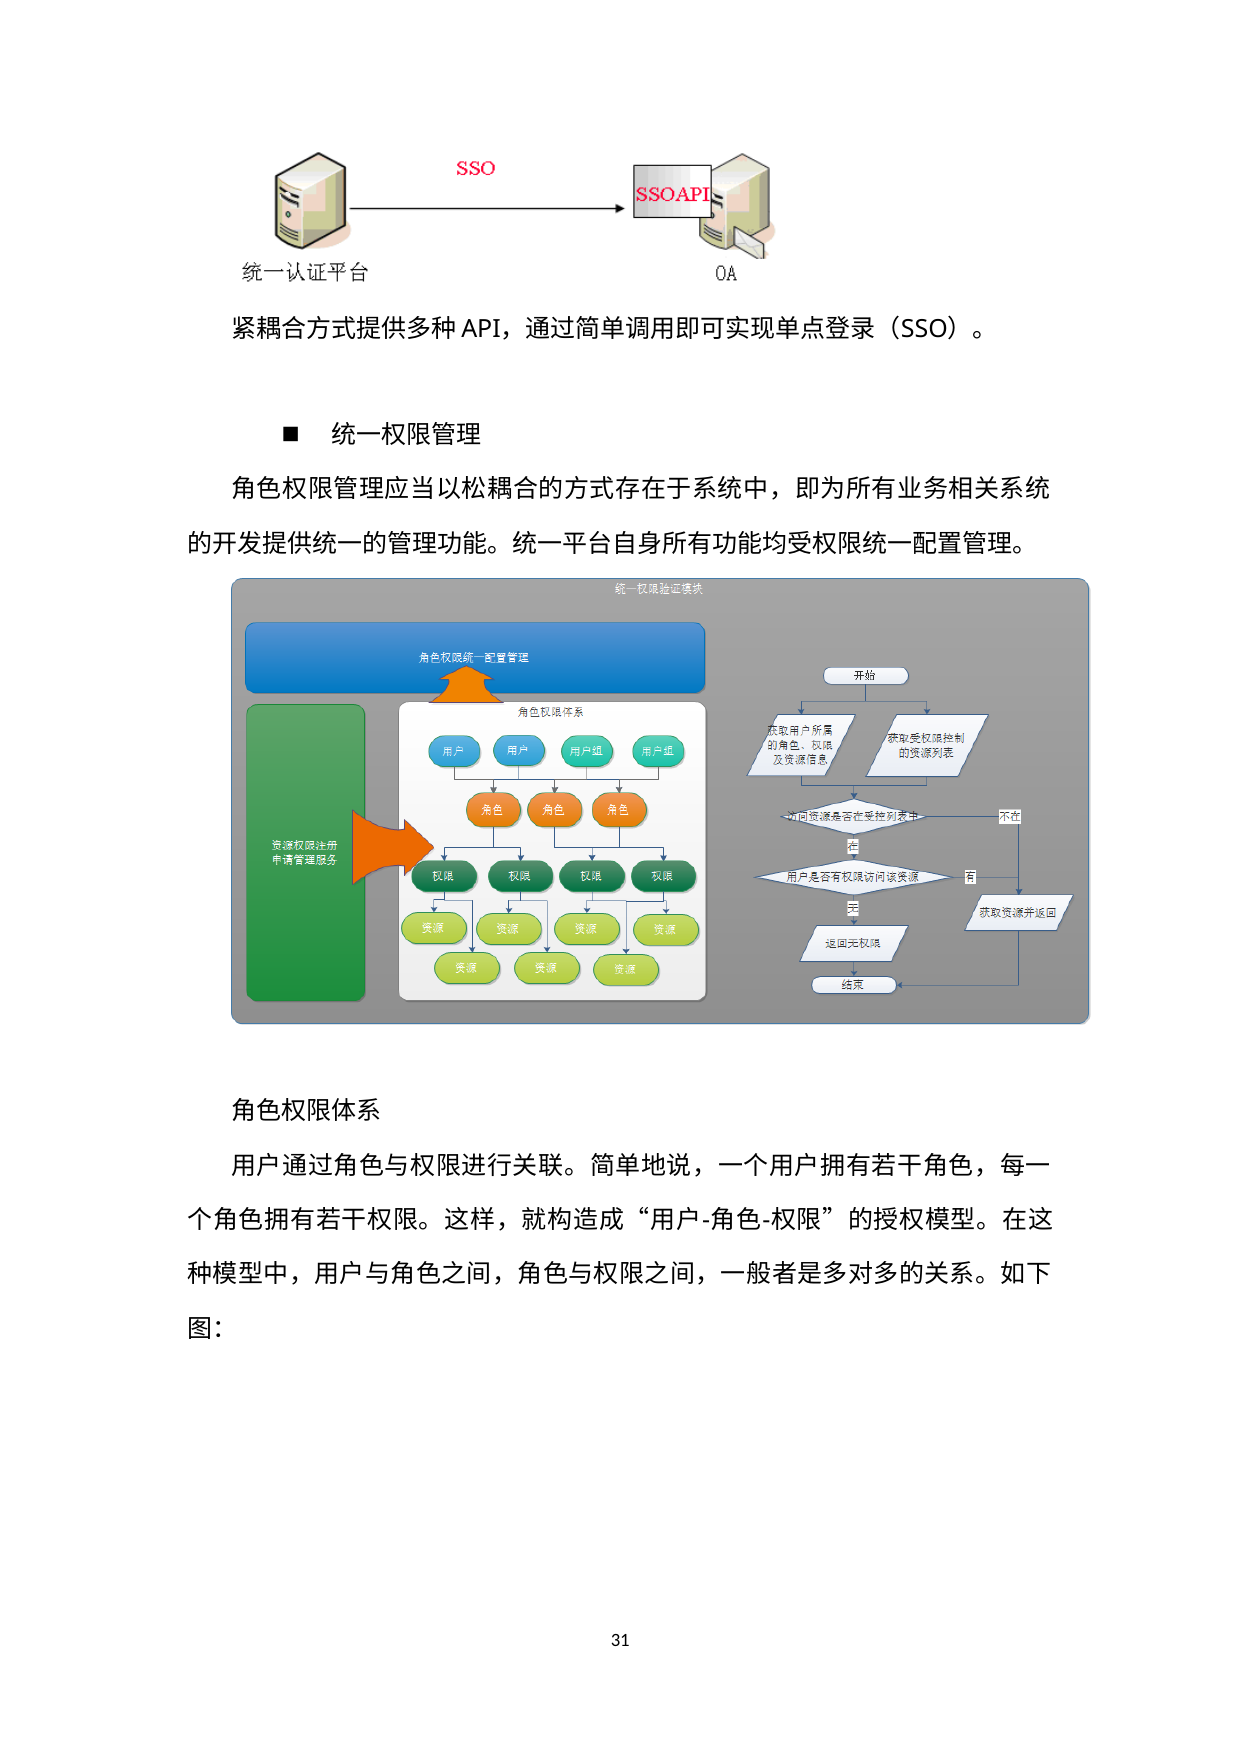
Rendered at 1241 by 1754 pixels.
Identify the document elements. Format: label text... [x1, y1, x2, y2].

text 角色权限体系 [187, 1091, 1053, 1127]
text 角色权限管理应当以松耦合的方式存在于系统中，即为所有业务相关系统的开发提供统一的管理功能。统一平台自身所有功能均受权限统一配置管理。 [187, 469, 1053, 559]
picture [231, 150, 805, 294]
text 用户通过角色与权限进行关联。简单地说，一个用户拥有若干角色，每一个角色拥有若干权限。这样，就构造成“用户-角色-权限”的授权模型。在这种模型中，用户与角色之间，角色与权限之间，一般者是多对多的关系。如下图： [187, 1145, 1053, 1344]
text 紧耦合方式提供多种API，通过简单调用即可实现单点登录（SSO）。 [187, 309, 1053, 345]
list 统一权限管理 [281, 414, 1053, 451]
picture [231, 577, 1097, 1025]
